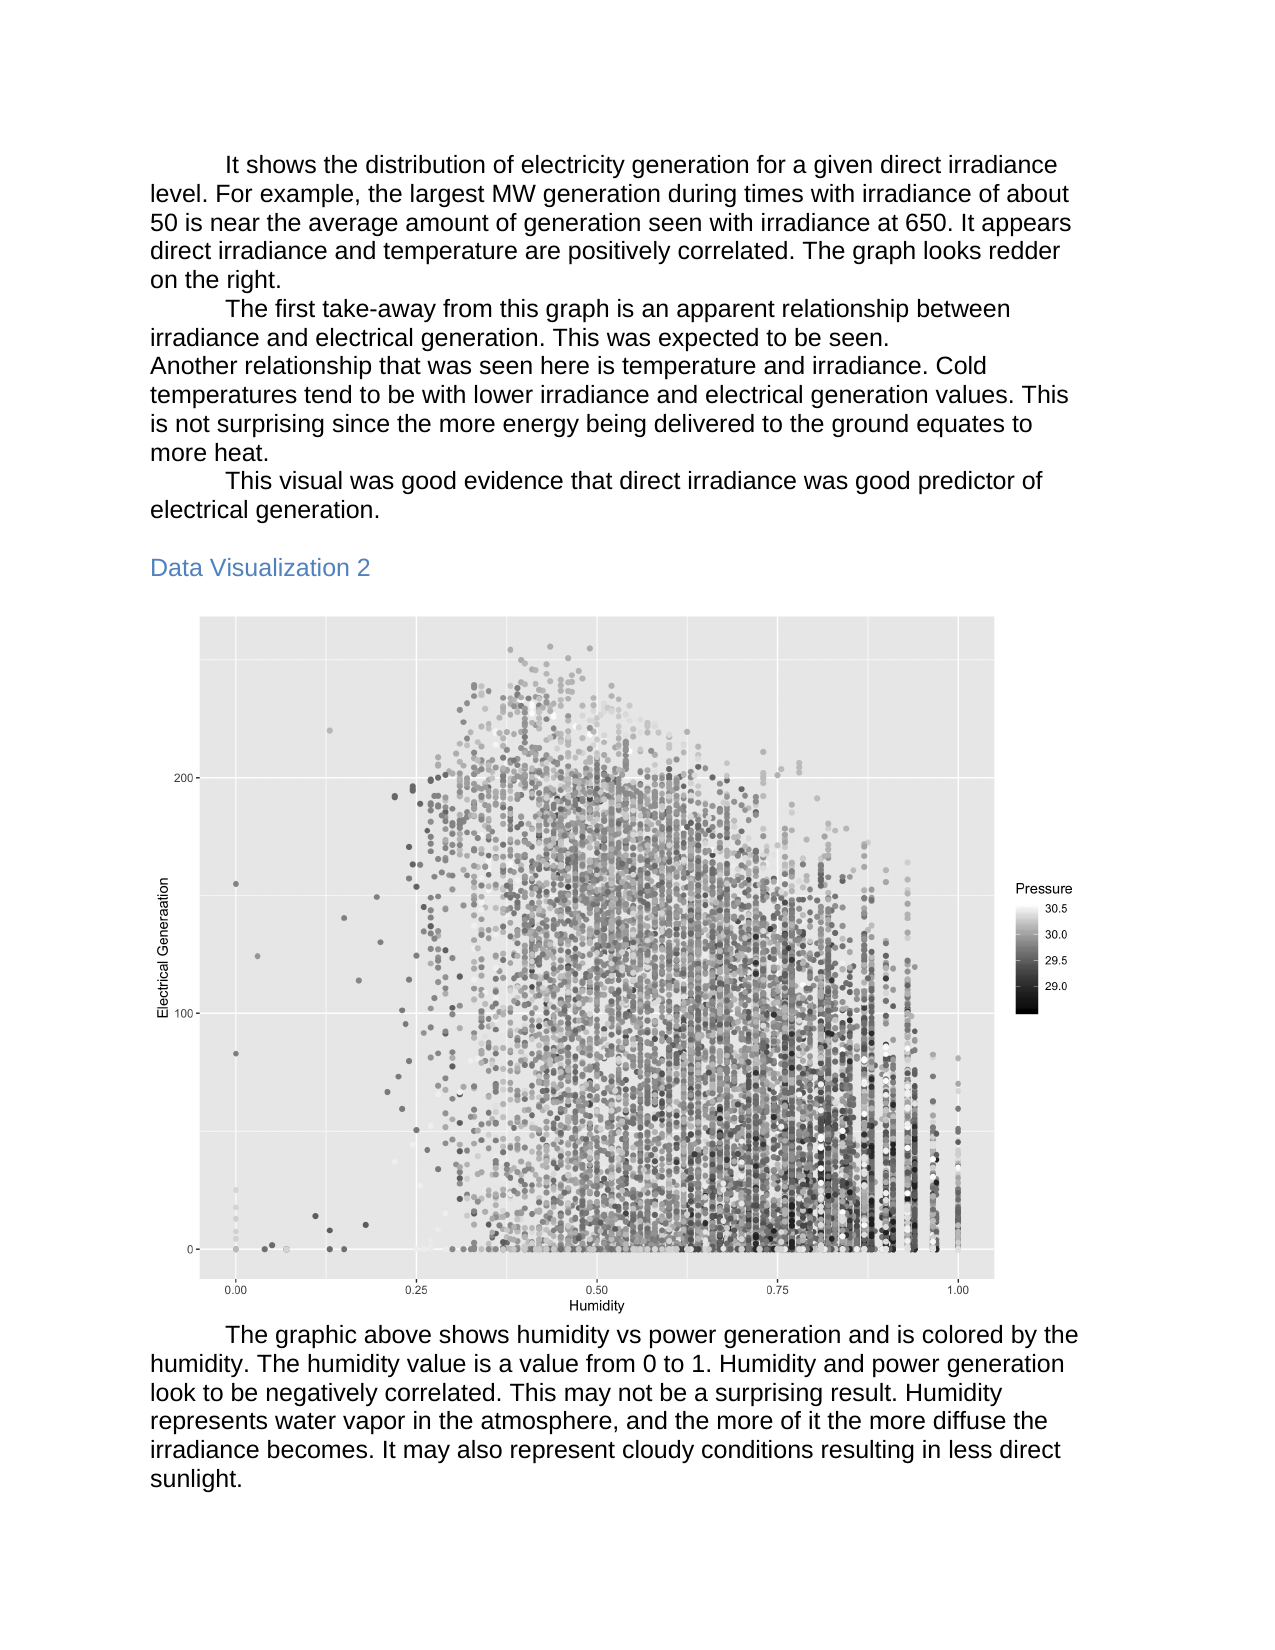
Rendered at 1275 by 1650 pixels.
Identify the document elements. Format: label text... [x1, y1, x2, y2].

text Data Visualization 2 [150, 552, 1087, 581]
text The graphic above shows humidity vs power generation and is colored by the humidity. The humidity value is a value from 0 to 1. Humidity and power generation look to be negatively correlated. This may not be a surprising result. Humidity represents water vapor in the atmosphere, and the more of it the more diffuse the irradiance becomes. It may also represent cloudy conditions resulting in less direct sunlight. [150, 1320, 1087, 1492]
text The first take-away from this graph is an apparent relationship between irradiance and electrical generation. This was expected to be seen. [150, 294, 1087, 351]
picture [150, 610, 1087, 1320]
text Another relationship that was seen here is temperature and irradiance. Cold temperatures tend to be with lower irradiance and electrical generation values. This is not surprising since the more energy being delivered to the ground equates to more heat. [150, 351, 1087, 466]
text It shows the distribution of electricity generation for a given direct irradiance level. For example, the largest MW generation during times with irradiance of about 50 is near the average amount of generation seen with irradiance at 650. It appears direct irradiance and temperature are positively correlated. The graph looks redder on the right. [150, 150, 1087, 294]
text This visual was good evidence that direct irradiance was good predictor of electrical generation. [150, 466, 1087, 524]
